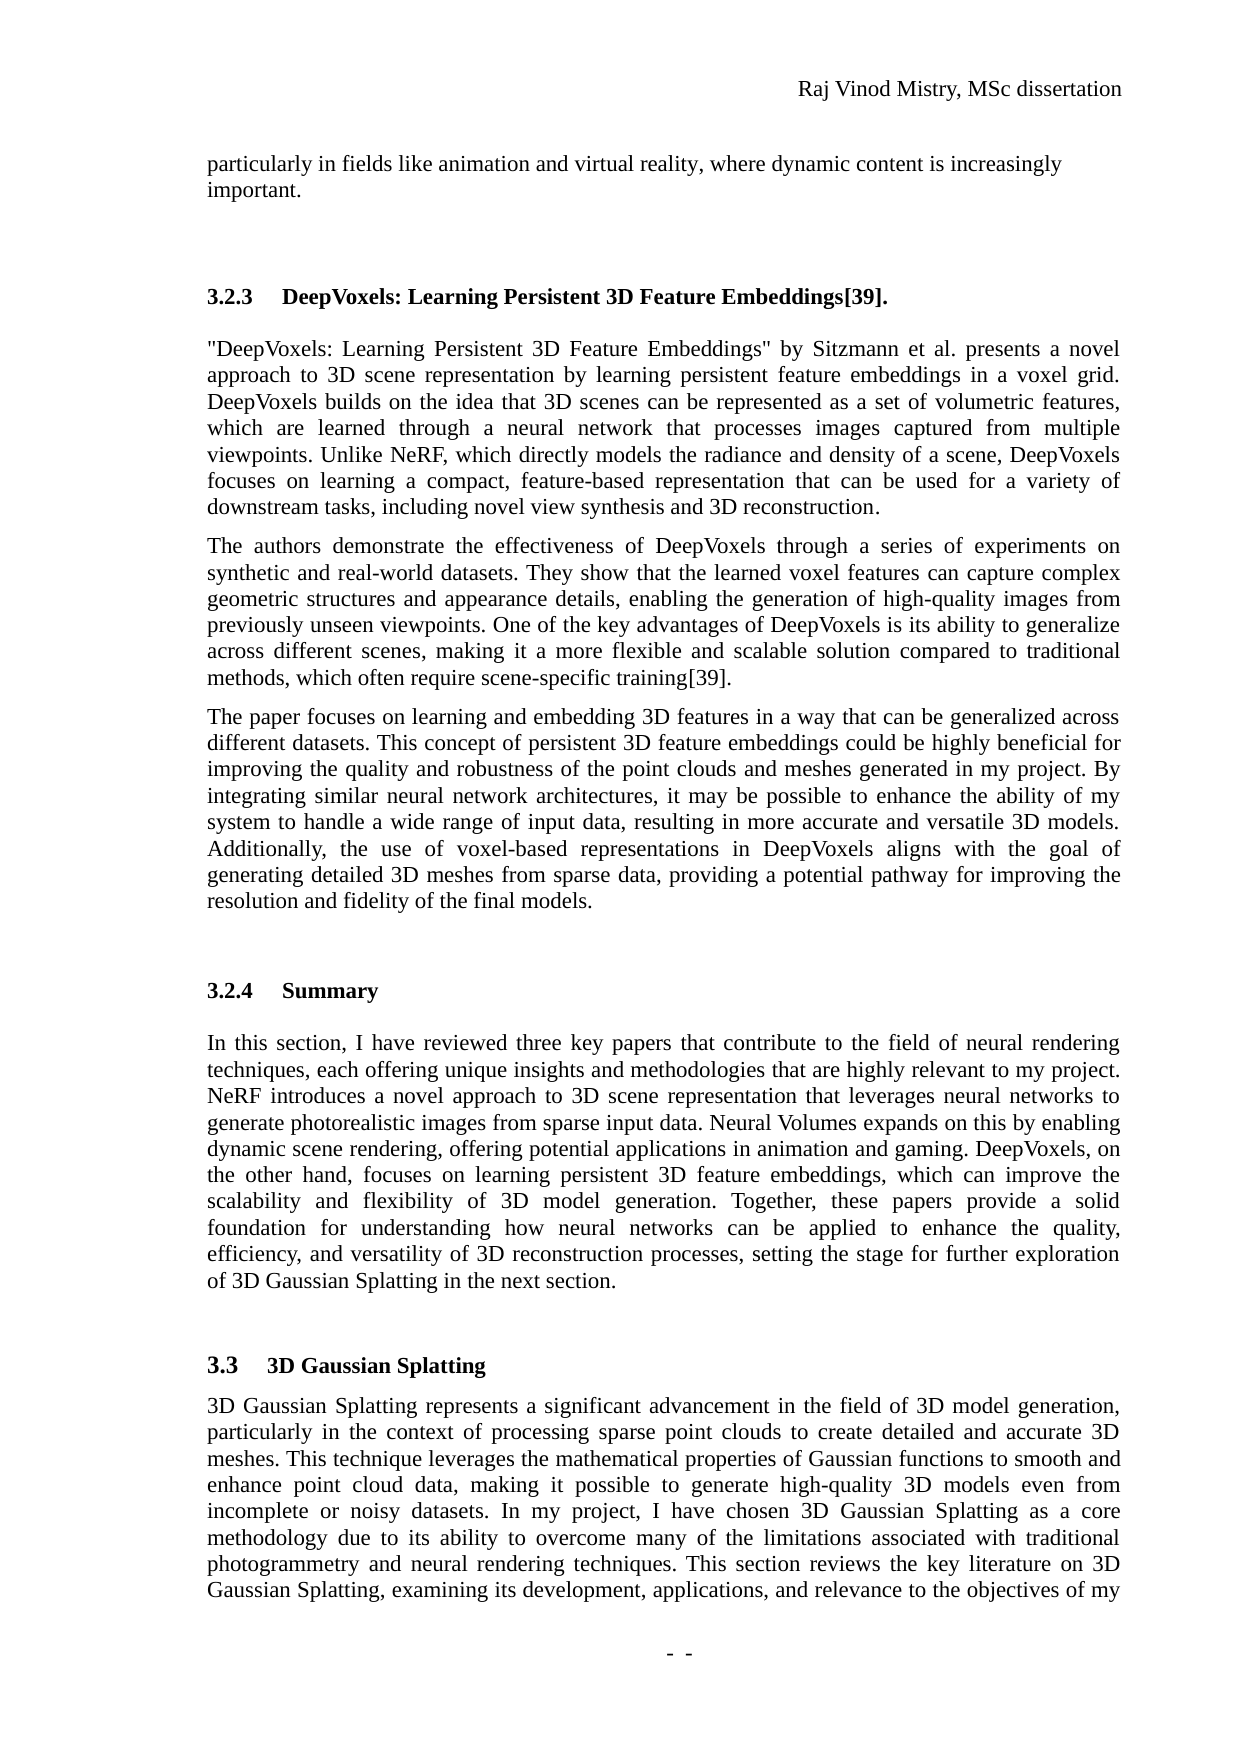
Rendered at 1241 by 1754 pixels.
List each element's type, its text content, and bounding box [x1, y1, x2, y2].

text The authors demonstrate the effectiveness of DeepVoxels through a series of experiments on synthetic and real-world datasets. They show that the learned voxel features can capture complex geometric structures and appearance details, enabling the generation of high-quality images from previously unseen viewpoints. One of the key advantages of DeepVoxels is its ability to generalize across different scenes, making it a more flexible and scalable solution compared to traditional methods, which often require scene-specific training​[39]. [207, 532, 1122, 690]
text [207, 150, 1122, 203]
text In this section, I have reviewed three key papers that contribute to the field of neural rendering techniques, each offering unique insights and methodologies that are highly relevant to my project. NeRF introduces a novel approach to 3D scene representation that leverages neural networks to generate photorealistic images from sparse input data. Neural Volumes expands on this by enabling dynamic scene rendering, offering potential applications in animation and gaming. DeepVoxels, on the other hand, focuses on learning persistent 3D feature embeddings, which can improve the scalability and flexibility of 3D model generation. Together, these papers provide a solid foundation for understanding how neural networks can be applied to enhance the quality, efficiency, and versatility of 3D reconstruction processes, setting the stage for further exploration of 3D Gaussian Splatting in the next section. [207, 1029, 1122, 1293]
text The paper focuses on learning and embedding 3D features in a way that can be generalized across different datasets. This concept of persistent 3D feature embeddings could be highly beneficial for improving the quality and robustness of the point clouds and meshes generated in my project. By integrating similar neural network architectures, it may be possible to enhance the ability of my system to handle a wide range of input data, resulting in more accurate and versatile 3D models. Additionally, the use of voxel-based representations in DeepVoxels aligns with the goal of generating detailed 3D meshes from sparse data, providing a potential pathway for improving the resolution and fidelity of the final models. [207, 703, 1122, 914]
text "DeepVoxels: Learning Persistent 3D Feature Embeddings" by Sitzmann et al. presents a novel approach to 3D scene representation by learning persistent feature embeddings in a voxel grid. DeepVoxels builds on the idea that 3D scenes can be represented as a set of volumetric features, which are learned through a neural network that processes images captured from multiple viewpoints. Unlike NeRF, which directly models the radiance and density of a scene, DeepVoxels focuses on learning a compact, feature-based representation that can be used for a variety of downstream tasks, including novel view synthesis and 3D reconstruction​. [207, 335, 1122, 520]
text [207, 1392, 1122, 1603]
subtitle Summary [207, 977, 1122, 1004]
subtitle 3D Gaussian Splatting [207, 1351, 1122, 1379]
subtitle DeepVoxels: Learning Persistent 3D Feature Embeddings[39]. [207, 283, 1122, 309]
